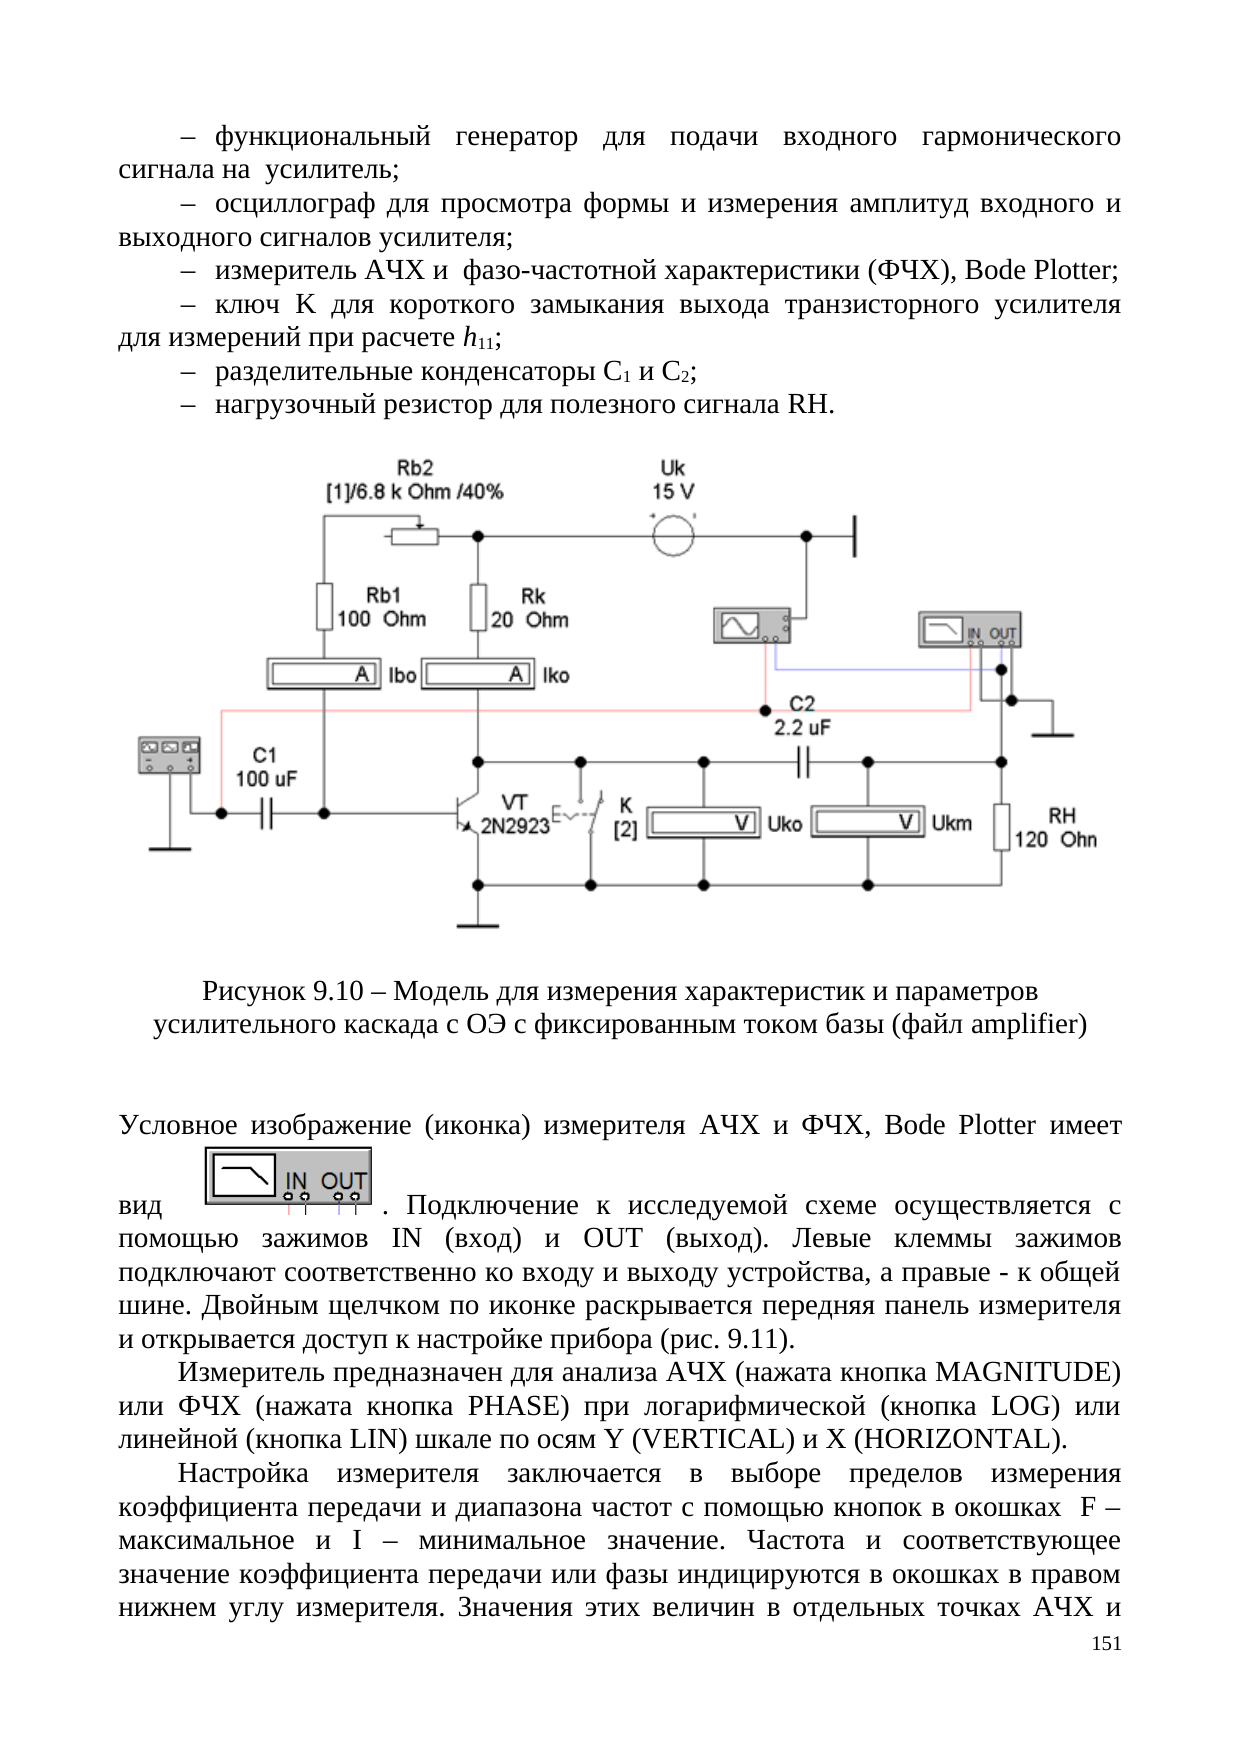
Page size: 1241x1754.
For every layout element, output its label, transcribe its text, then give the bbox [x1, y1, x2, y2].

text Рисунок 9.10 – Модель для измерения характеристик и параметров [118, 973, 1122, 1007]
list функциональный генератор для подачи входного гармонического сигнала на усилитель; [118, 118, 1122, 185]
text Условное изображение (иконка) измерителя АЧХ и ФЧХ, Bode Plotter имеет вид . Подключение к исследуемой схеме осуществляется с помощью зажимов IN (вход) и OUT (выход). Левые клеммы зажимов подключают соответственно ко входу и выходу устройства, а правые - к общей шине. Двойным щелчком по иконке раскрывается передняя панель измерителя и открывается доступ к настройке прибора (рис. 9.11). [118, 1107, 1122, 1354]
list разделительные конденсаторы C1 и C2; [118, 353, 1122, 386]
text усилительного каскада с ОЭ с фиксированным током базы (файл amplifier) [118, 1007, 1122, 1040]
list нагрузочный резистор для полезного сигнала RH. [118, 386, 1122, 420]
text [118, 1455, 1122, 1623]
list измеритель АЧХ и фазо-частотной характеристики (ФЧХ), Bode Plotter; [118, 252, 1122, 286]
text Измеритель предназначен для анализа АЧХ (нажата кнопка MAGNITUDE) или ФЧХ (нажата кнопка PHASE) при логарифмической (кнопка LOG) или линейной (кнопка LIN) шкале по осям Y (VERTICAL) и X (HORIZONTAL). [118, 1354, 1122, 1455]
picture [197, 1140, 382, 1215]
list ключ K для короткого замыкания выхода транзисторного усилителя для измерений при расчете h11; [118, 286, 1122, 353]
picture [135, 453, 1106, 940]
list осциллограф для просмотра формы и измерения амплитуд входного и выходного сигналов усилителя; [118, 185, 1122, 252]
